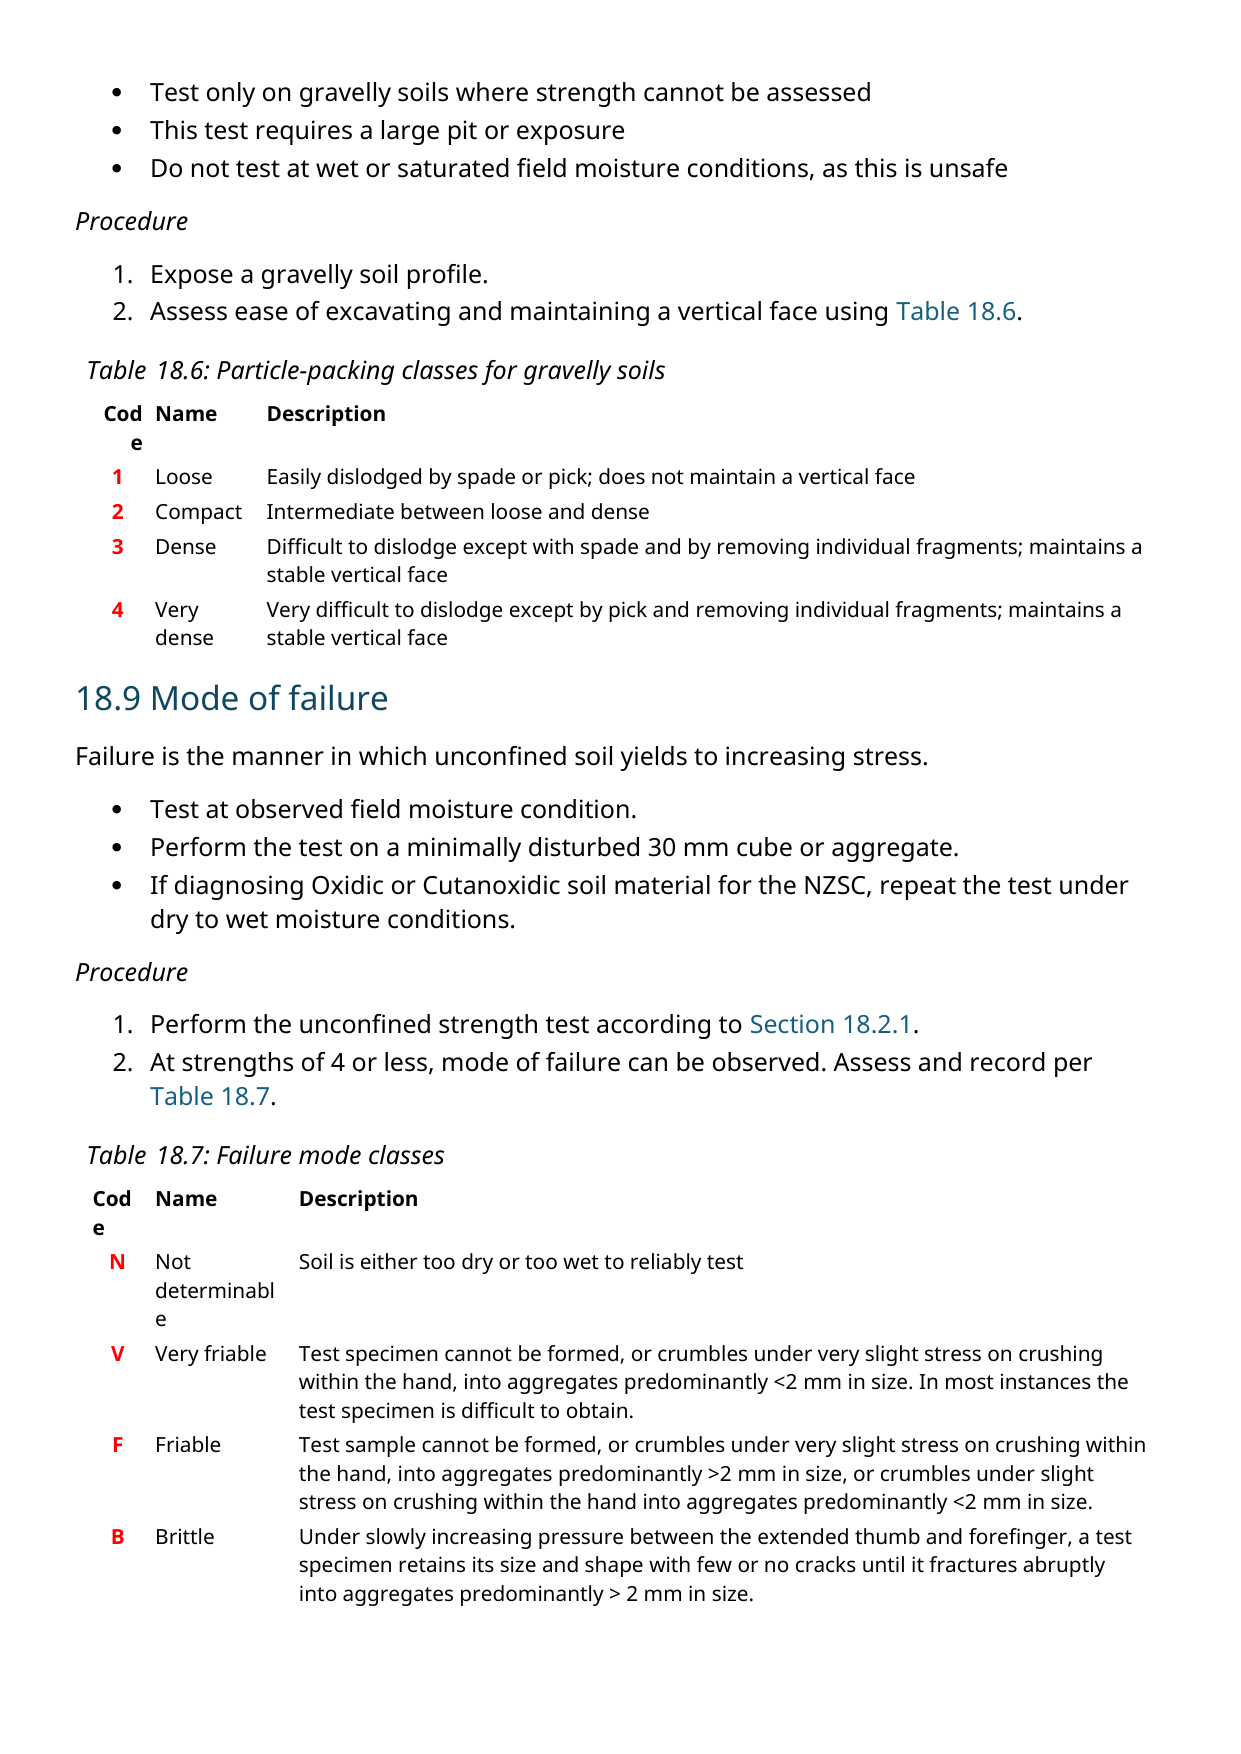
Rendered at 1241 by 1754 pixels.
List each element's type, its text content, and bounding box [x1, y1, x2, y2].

text Procedure [75, 954, 1165, 988]
list Perform the unconfined strength test according to Section 18.2.1. [112, 1007, 1165, 1041]
table_header Table 18.6: Particle-packing classes for gravelly soils [75, 332, 1165, 658]
list Do not test at wet or saturated field moisture conditions, as this is unsafe [112, 151, 1165, 185]
list Test only on gravelly soils where strength cannot be assessed [112, 75, 1165, 109]
list At strengths of 4 or less, mode of failure can be observed. Assess and record per Table 18.7. [112, 1045, 1165, 1113]
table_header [75, 1117, 1165, 1613]
subtitle 18.9 Mode of failure [75, 675, 1165, 720]
list Expose a gravelly soil profile. [112, 256, 1165, 290]
list This test requires a large pit or exposure [112, 113, 1165, 147]
text Procedure [75, 203, 1165, 237]
list Assess ease of excavating and maintaining a vertical face using Table 18.6. [112, 294, 1165, 328]
list Perform the test on a minimally disturbed 30 mm cube or aggregate. [112, 829, 1165, 864]
list If diagnosing Oxidic or Cutanoxidic soil material for the NZSC, repeat the test under dry to wet moisture conditions. [112, 867, 1165, 936]
text Failure is the manner in which unconfined soil yields to increasing stress. [75, 739, 1165, 773]
list Test at observed field moisture condition. [112, 792, 1165, 826]
